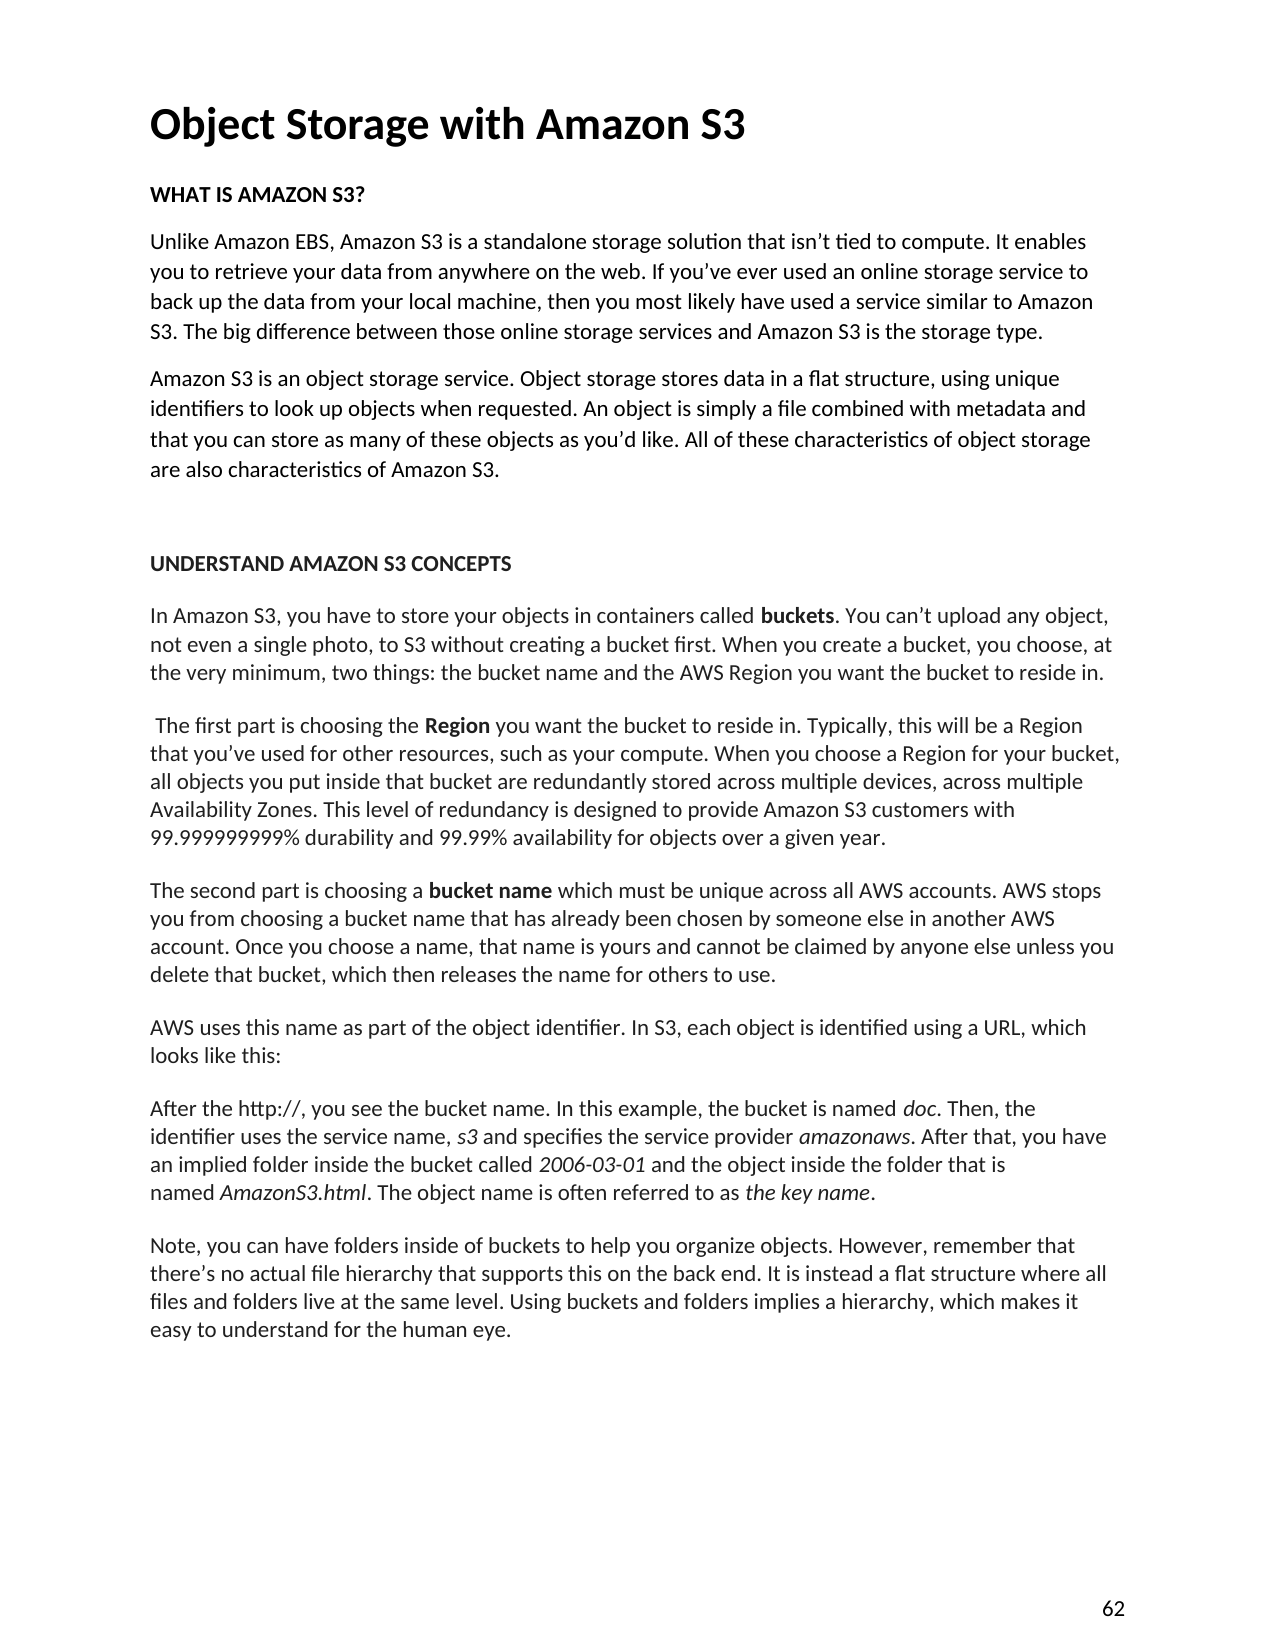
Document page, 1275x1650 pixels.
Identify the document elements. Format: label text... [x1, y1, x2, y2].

text After the http://, you see the bucket name. In this example, the bucket is named doc. Then, the identifier uses the service name, s3 and specifies the service provider amazonaws. After that, you have an implied folder inside the bucket called 2006-03-01 and the object inside the folder that is named AmazonS3.html. The object name is often referred to as the key name. [150, 1094, 1125, 1206]
text AWS uses this name as part of the object identifier. In S3, each object is identified using a URL, which looks like this: [150, 1013, 1125, 1069]
text The second part is choosing a bucket name which must be unique across all AWS accounts. AWS stops you from choosing a bucket name that has already been chosen by someone else in another AWS account. Once you choose a name, that name is yours and cannot be claimed by anyone else unless you delete that bucket, which then releases the name for others to use. [150, 876, 1125, 988]
text UNDERSTAND AMAZON S3 CONCEPTS [150, 549, 1125, 577]
text In Amazon S3, you have to store your objects in containers called buckets. You can’t upload any object, not even a single photo, to S3 without creating a bucket first. When you create a bucket, you choose, at the very minimum, two things: the bucket name and the AWS Region you want the bucket to reside in. [150, 602, 1125, 686]
text The first part is choosing the Region you want the bucket to reside in. Typically, this will be a Region that you’ve used for other resources, such as your compute. When you choose a Region for your bucket, all objects you put inside that bucket are redundantly stored across multiple devices, across multiple Availability Zones. This level of redundancy is designed to provide Amazon S3 customers with 99.999999999% durability and 99.99% availability for objects over a given year. [150, 711, 1125, 851]
subtitle Object Storage with Amazon S3 [150, 95, 1125, 151]
text Note, you can have folders inside of buckets to help you organize objects. However, remember that there’s no actual file hierarchy that supports this on the back end. It is instead a flat structure where all files and folders live at the same level. Using buckets and folders implies a hierarchy, which makes it easy to understand for the human eye. [150, 1231, 1125, 1343]
text Amazon S3 is an object storage service. Object storage stores data in a flat structure, using unique identifiers to look up objects when requested. An object is simply a file combined with metadata and that you can store as many of these objects as you’d like. All of these characteristics of object storage are also characteristics of Amazon S3. [150, 364, 1125, 483]
text WHAT IS AMAZON S3? [150, 180, 1125, 208]
text Unlike Amazon EBS, Amazon S3 is a standalone storage solution that isn’t tied to compute. It enables you to retrieve your data from anywhere on the web. If you’ve ever used an online storage service to back up the data from your local machine, then you most likely have used a service similar to Amazon S3. The big difference between those online storage services and Amazon S3 is the storage type. [150, 227, 1125, 345]
